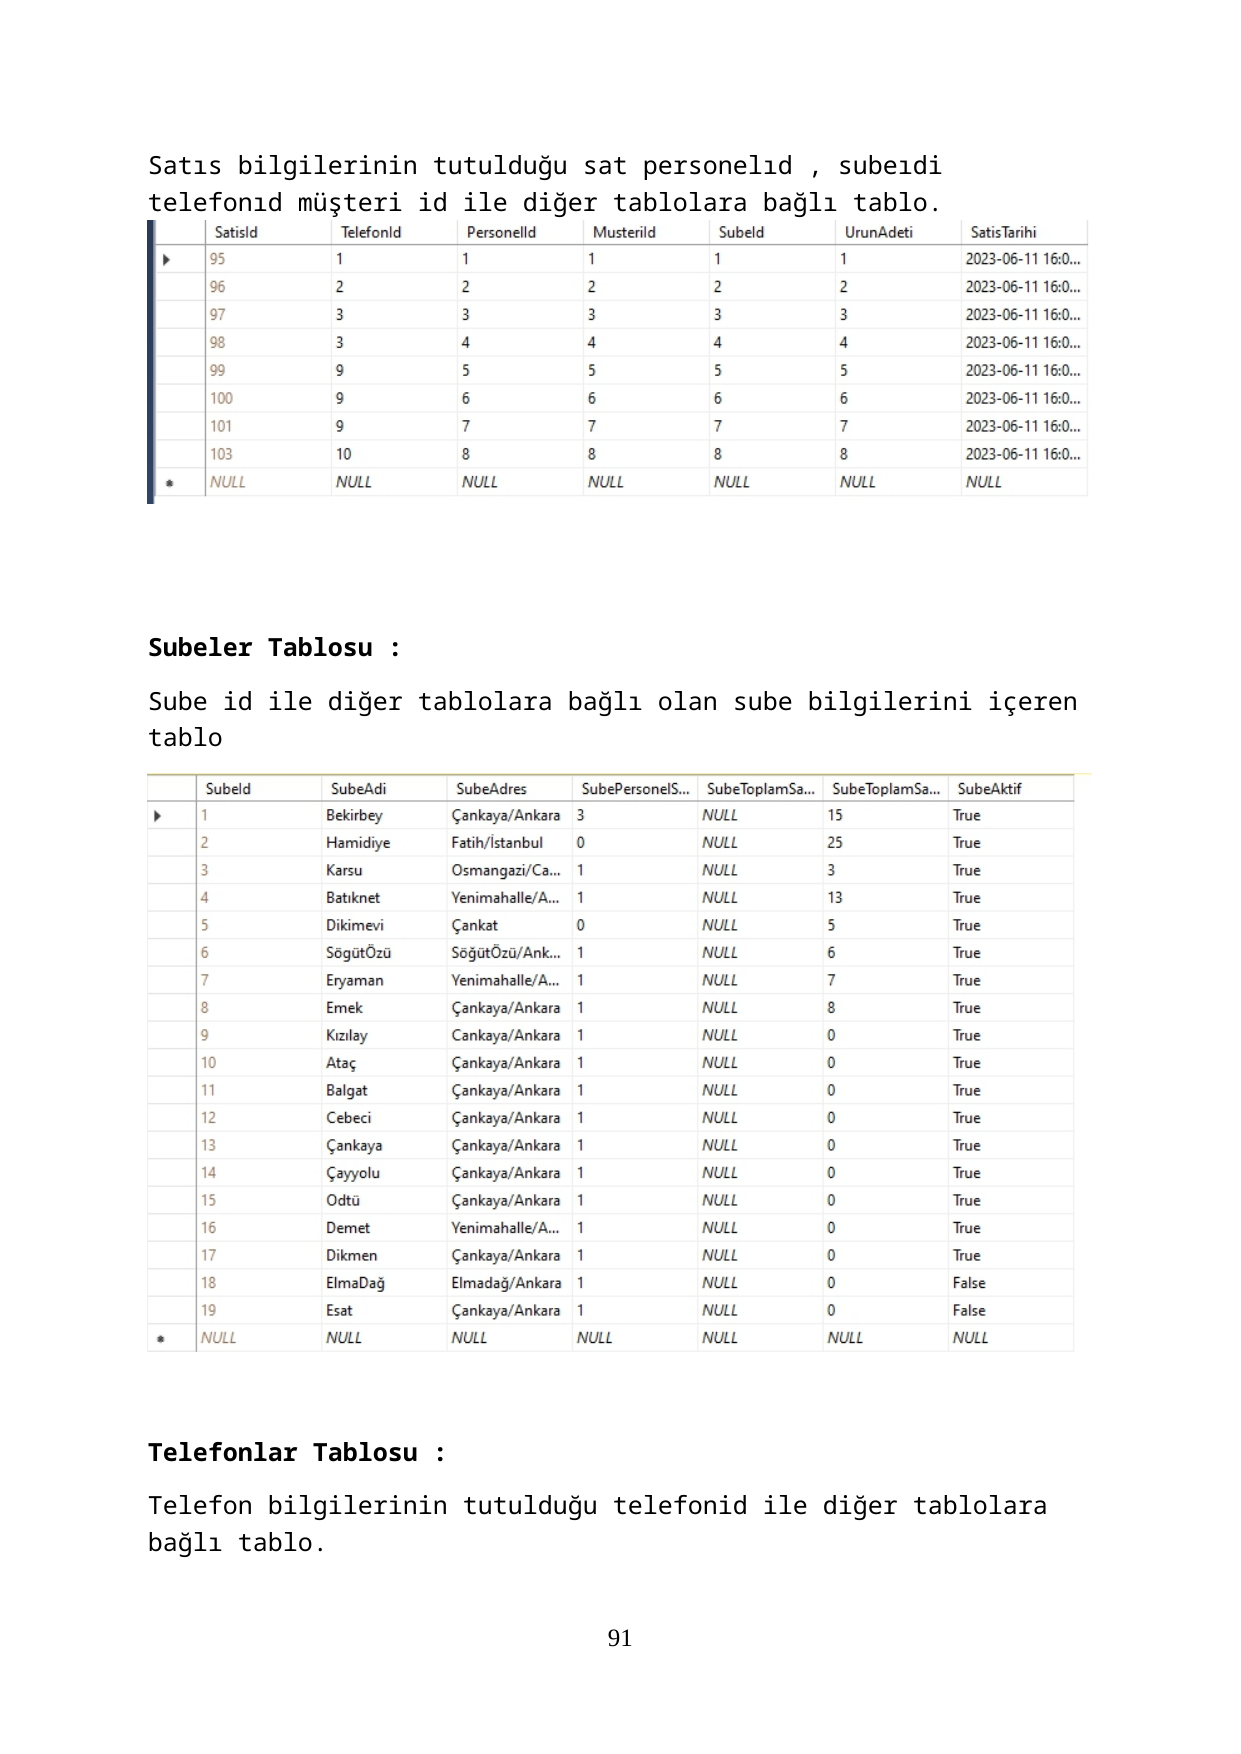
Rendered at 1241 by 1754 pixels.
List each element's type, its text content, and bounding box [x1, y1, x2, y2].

text Satıs bilgilerinin tutulduğu sat personelıd , subeıdi telefonıd müşteri id ile diğer tablolara bağlı tablo. [148, 148, 1092, 220]
picture [147, 773, 1092, 1362]
text Subeler Tablosu : [148, 630, 1092, 664]
text Telefon bilgilerinin tutulduğu telefonid ile diğer tablolara bağlı tablo. [148, 1488, 1092, 1559]
picture [147, 220, 1092, 504]
text Telefonlar Tablosu : [148, 1434, 1092, 1469]
text Sube id ile diğer tablolara bağlı olan sube bilgilerini içeren tablo [148, 683, 1092, 754]
